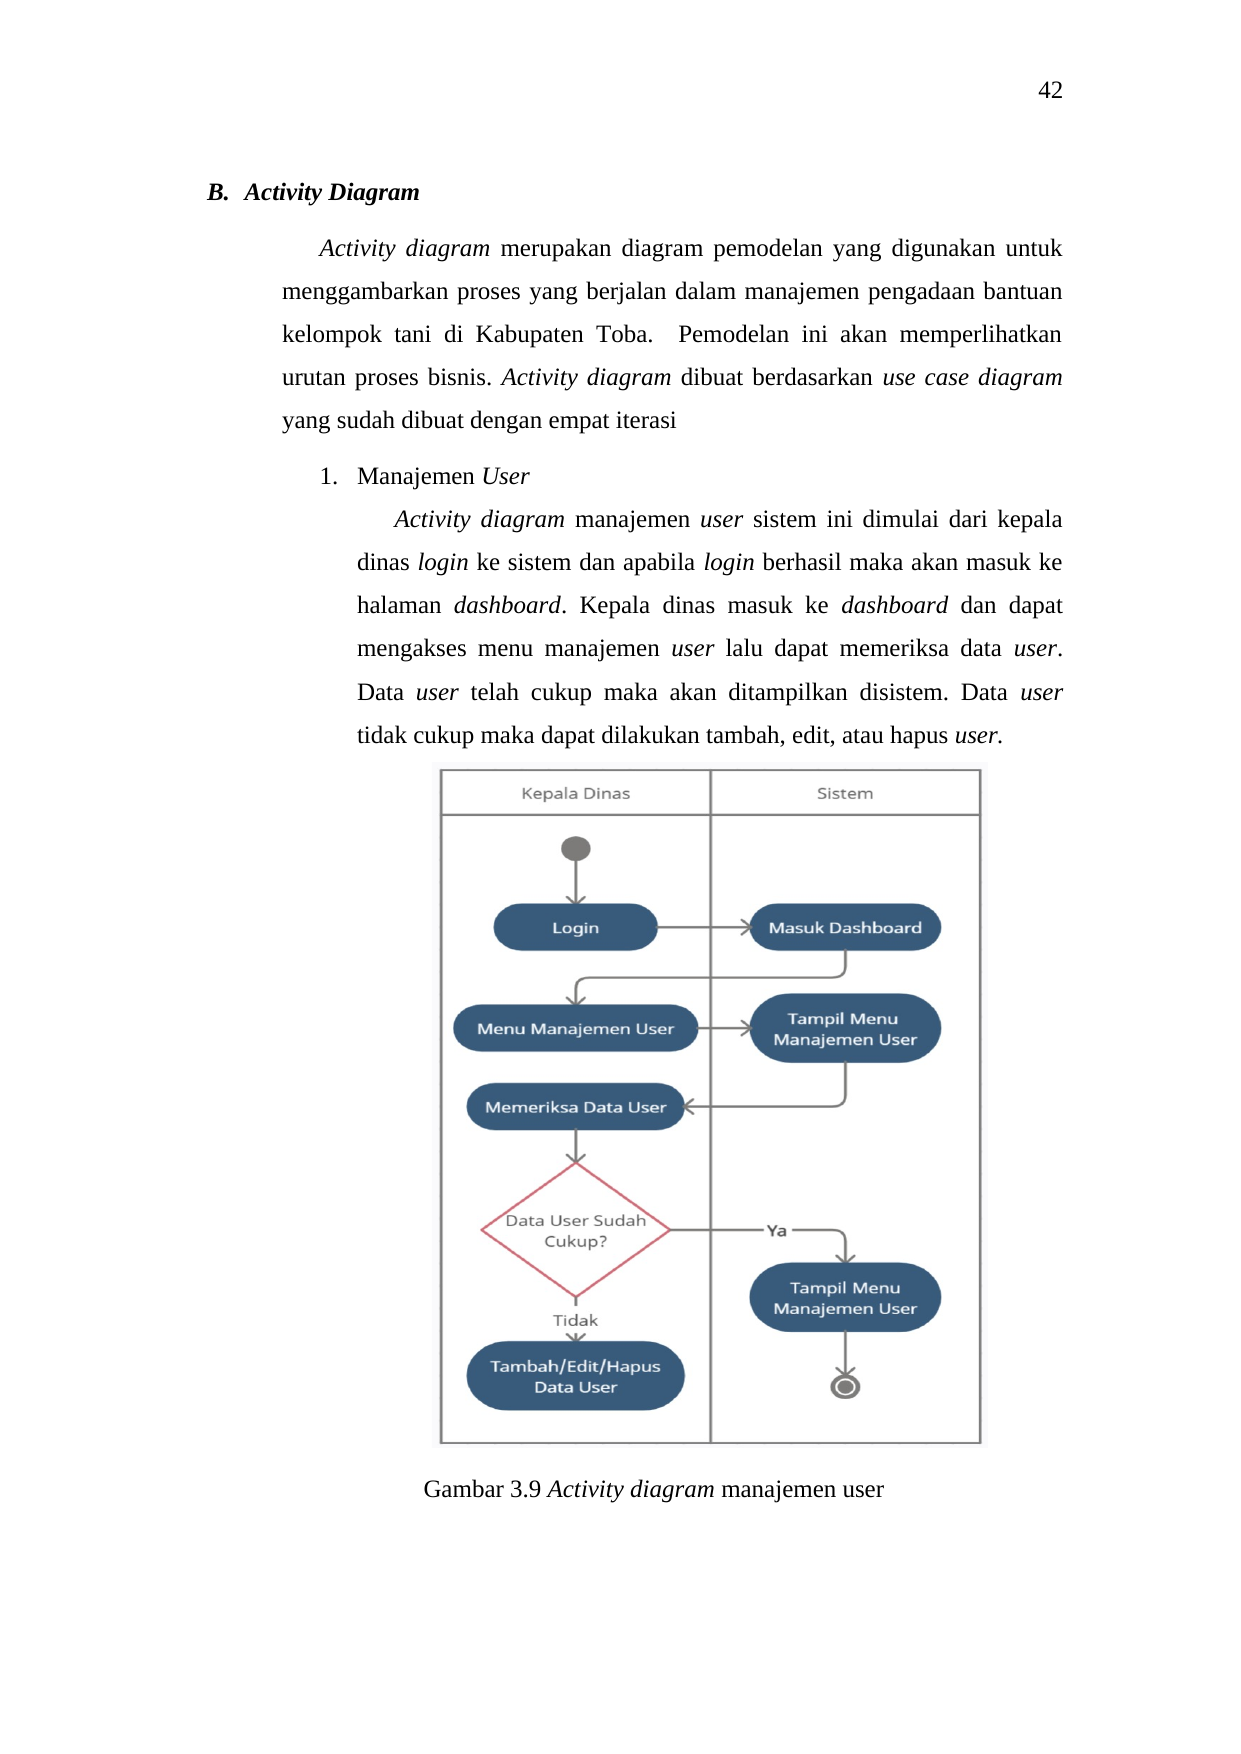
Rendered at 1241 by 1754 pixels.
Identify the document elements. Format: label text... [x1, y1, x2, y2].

list Activity Diagram [207, 177, 1063, 206]
list Manajemen User [319, 461, 1063, 490]
picture [431, 762, 988, 1448]
text Activity diagram merupakan diagram pemodelan yang digunakan untuk menggambarkan proses yang berjalan dalam manajemen pengadaan bantuan kelompok tani di Kabupaten Toba. Pemodelan ini akan memperlihatkan urutan proses bisnis. Activity diagram dibuat berdasarkan use case diagram yang sudah dibuat dengan empat iterasi [282, 233, 1063, 434]
list Activity diagram manajemen user sistem ini dimulai dari kepala dinas login ke sistem dan apabila login berhasil maka akan masuk ke halaman dashboard. Kepala dinas masuk ke dashboard dan dapat mengakses menu manajemen user lalu dapat memeriksa data user. Data user telah cukup maka akan ditampilkan disistem. Data user tidak cukup maka dapat dilakukan tambah, edit, atau hapus user. [357, 504, 1063, 748]
